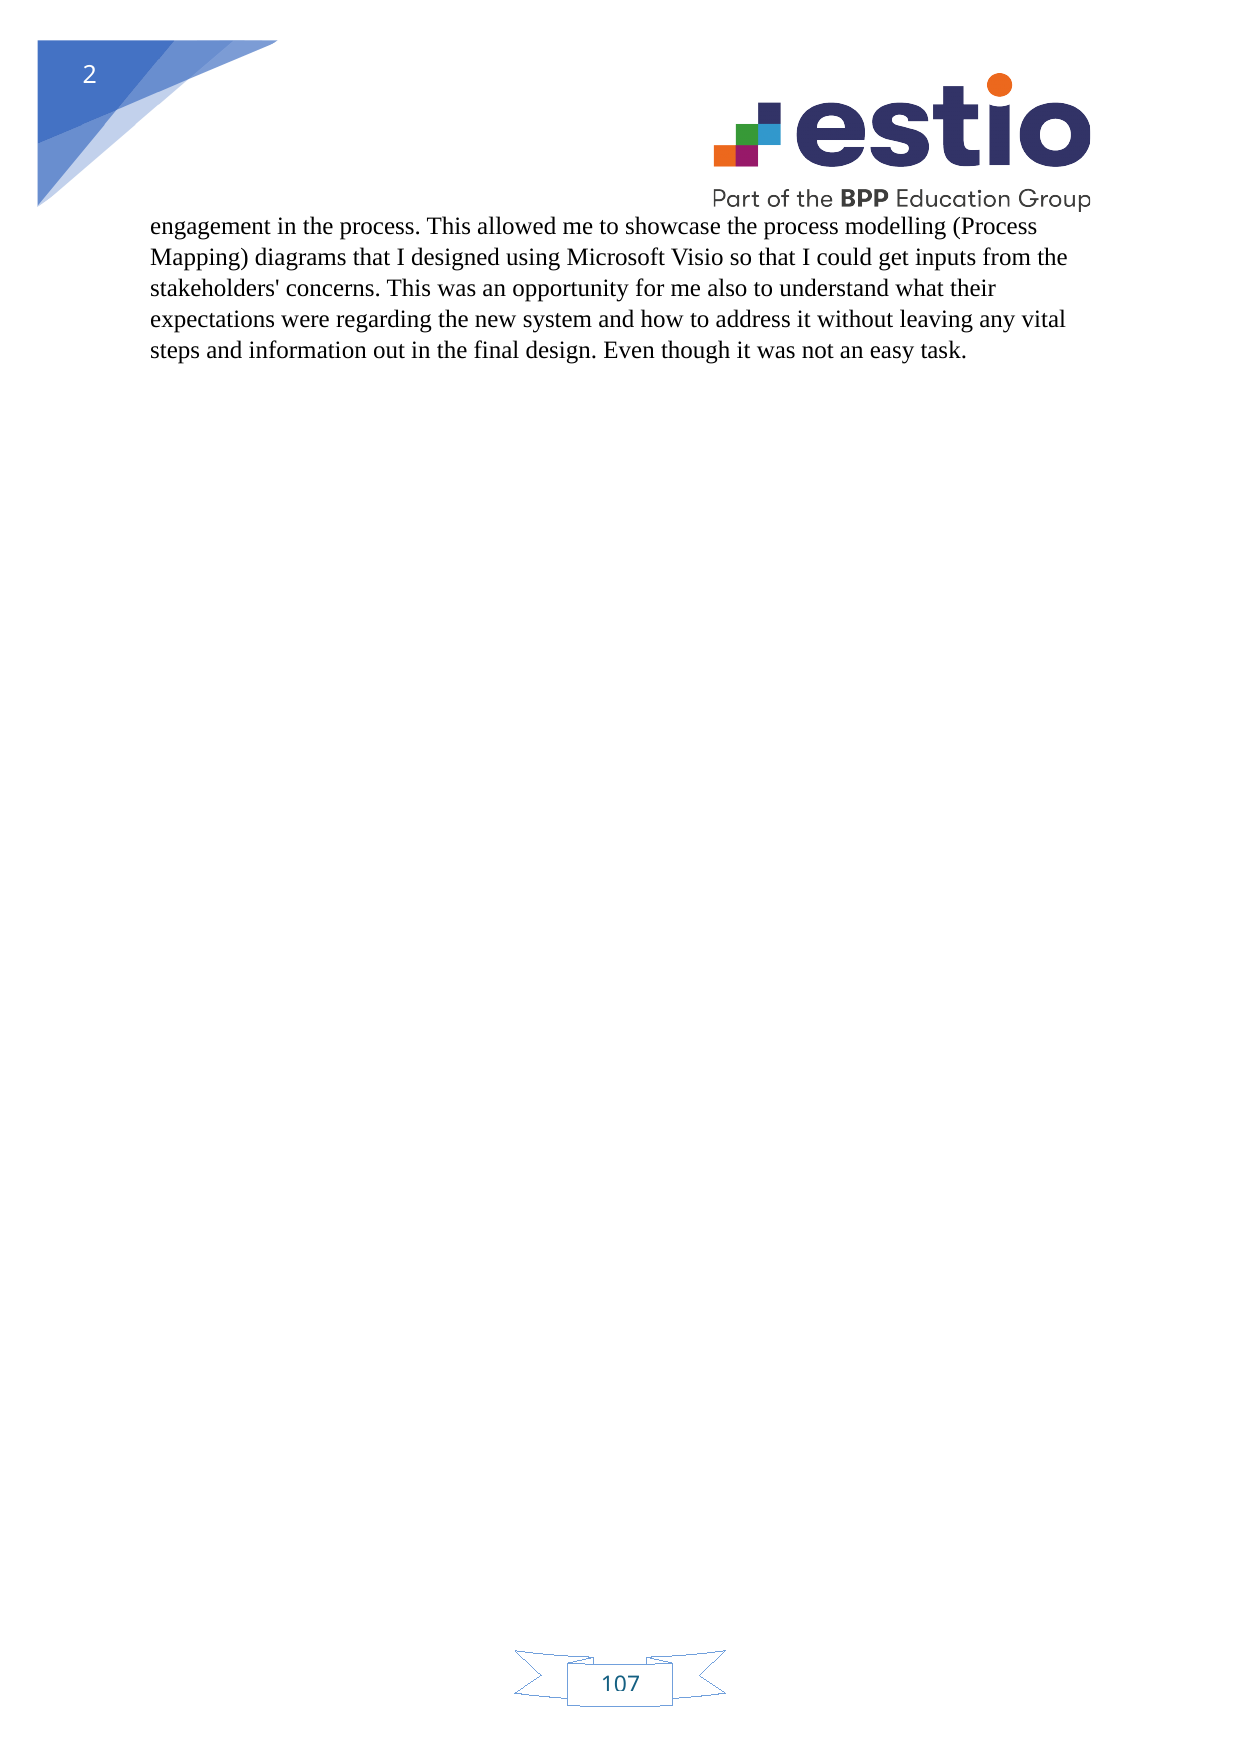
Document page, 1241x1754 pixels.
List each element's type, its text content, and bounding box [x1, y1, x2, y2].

picture [713, 73, 1091, 212]
picture [37, 40, 280, 209]
